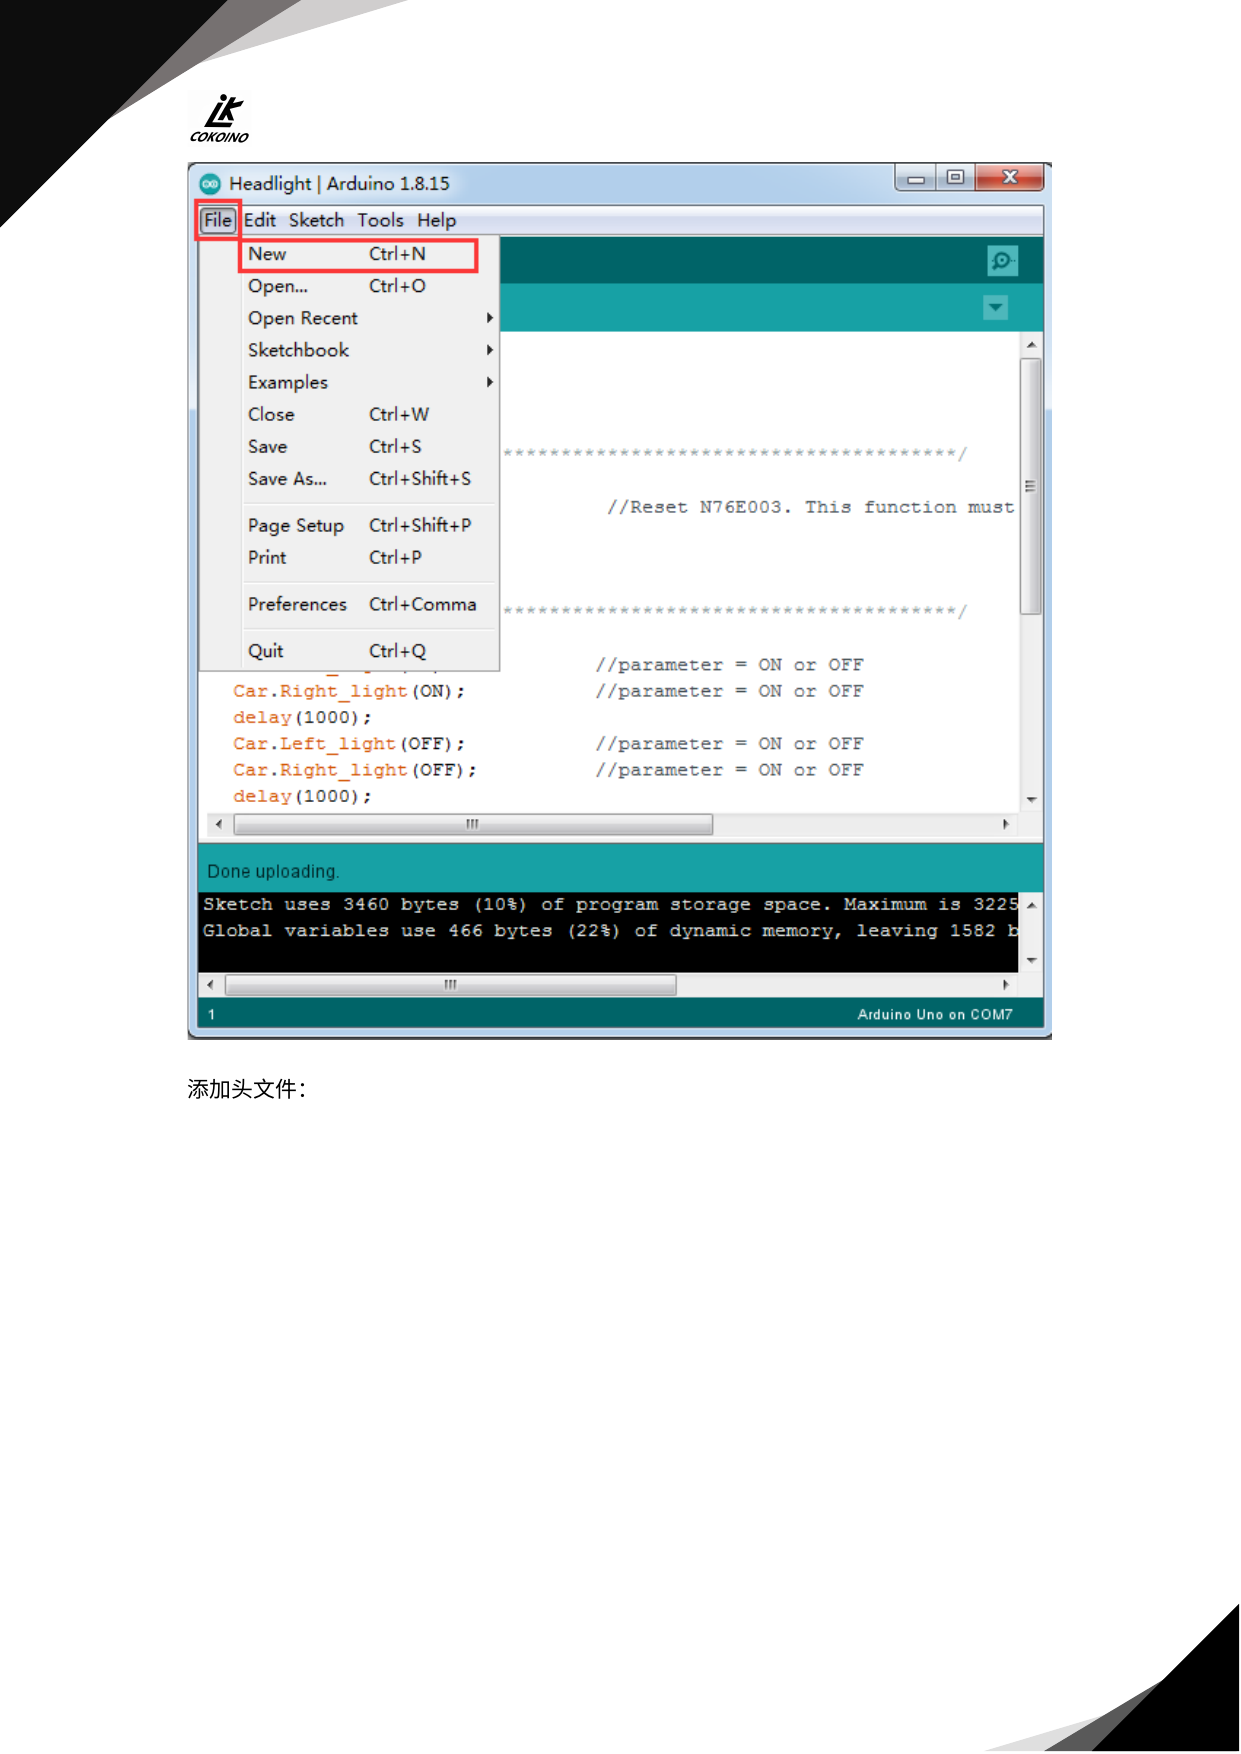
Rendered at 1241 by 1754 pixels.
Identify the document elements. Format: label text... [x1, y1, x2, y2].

picture [187, 162, 1052, 1040]
picture [187, 90, 252, 147]
text 添加头文件： [187, 1072, 1053, 1104]
